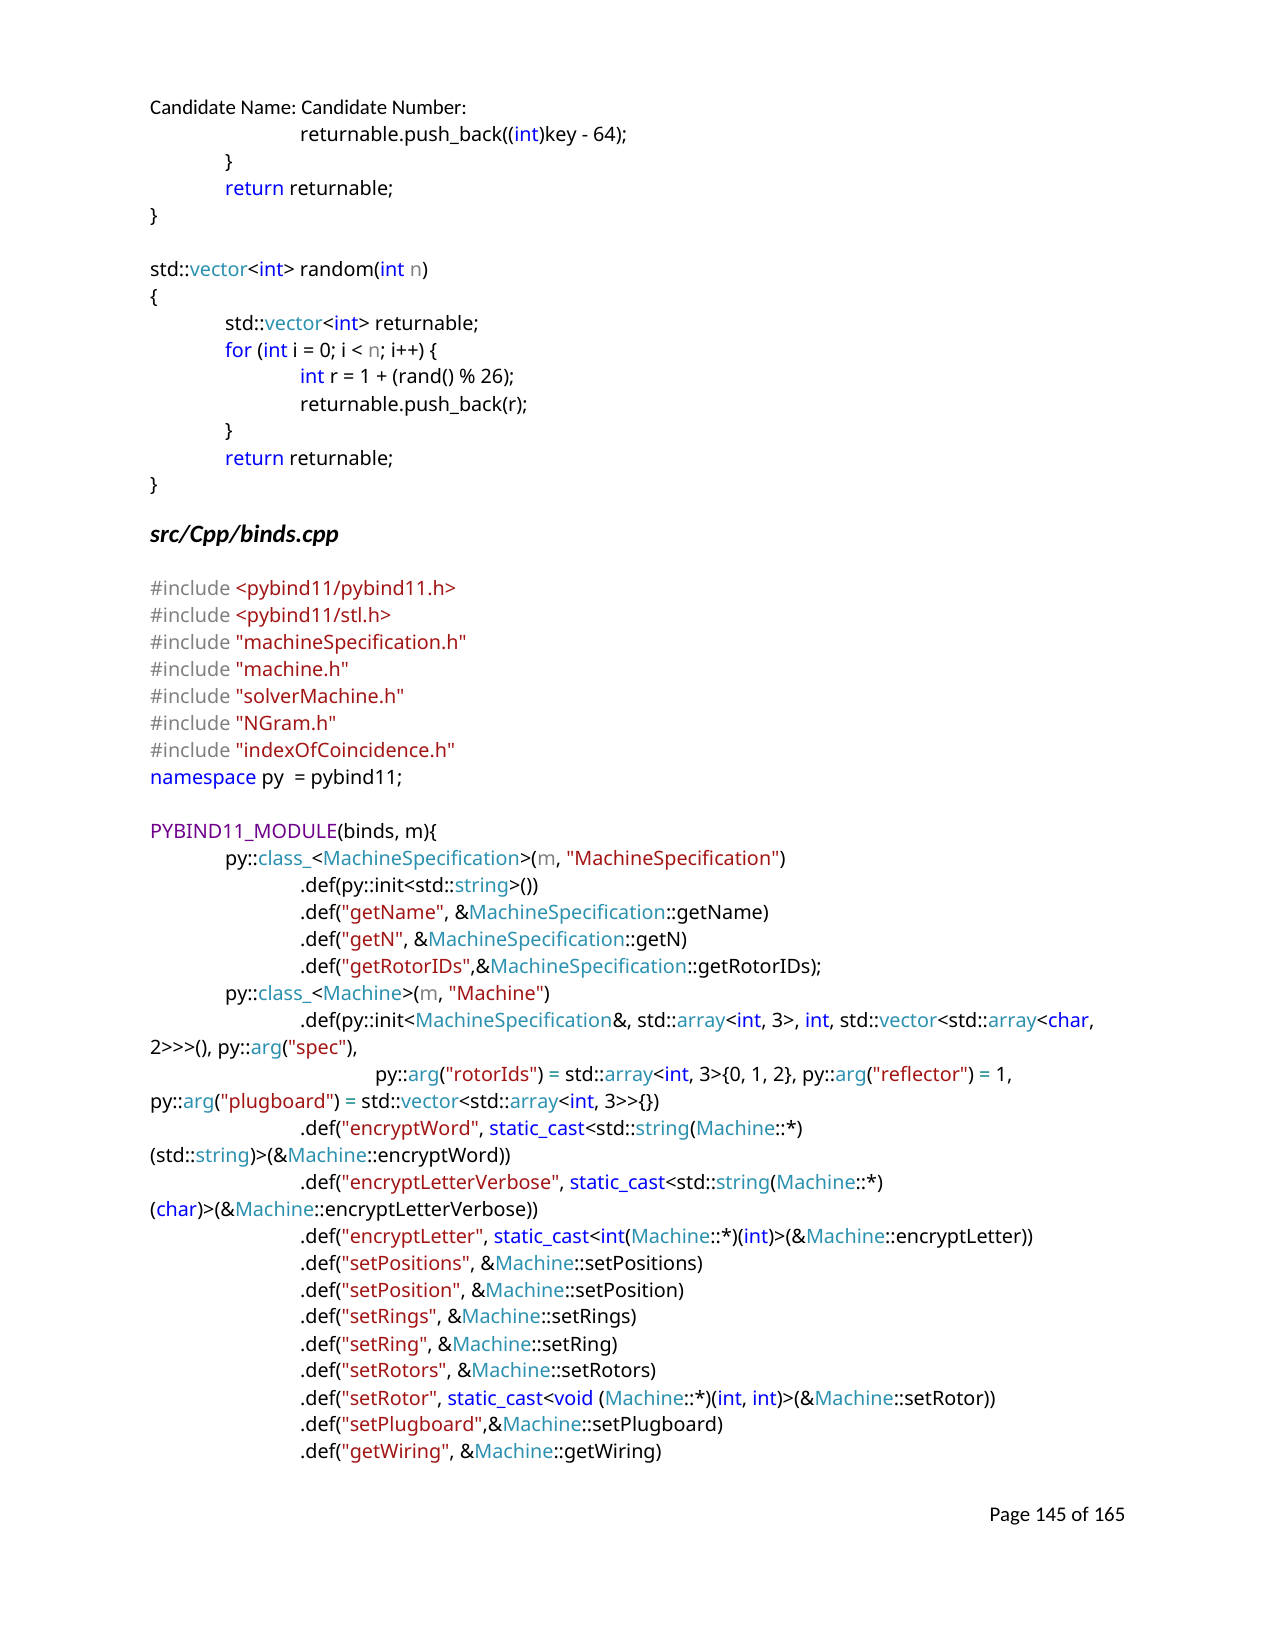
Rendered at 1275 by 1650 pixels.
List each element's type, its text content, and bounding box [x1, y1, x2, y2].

text .def("getWiring", &Machine::getWiring) [150, 1438, 1125, 1465]
text return returnable; [150, 174, 1125, 201]
text std::vector<int> random(int n) [150, 255, 1125, 282]
text .def("setRotors", &Machine::setRotors) [150, 1357, 1125, 1384]
text for (int i = 0; i < n; i++) { [150, 336, 1125, 363]
text .def("encryptWord", static_cast<std::string(Machine::*)(std::string)>(&Machine::encryptWord)) [150, 1114, 1125, 1168]
text .def("getN", &MachineSpecification::getN) [150, 925, 1125, 952]
text .def("setPlugboard",&Machine::setPlugboard) [150, 1411, 1125, 1438]
text { [150, 282, 1125, 309]
text #include "indexOfCoincidence.h" [150, 736, 1125, 763]
text .def(py::init<MachineSpecification&, std::array<int, 3>, int, std::vector<std::array<char, 2>>>(), py::arg("spec"), [150, 1006, 1125, 1060]
text namespace py = pybind11; [150, 763, 1125, 790]
text .def("encryptLetterVerbose", static_cast<std::string(Machine::*)(char)>(&Machine::encryptLetterVerbose)) [150, 1168, 1125, 1222]
text PYBIND11_MODULE(binds, m){ [150, 817, 1125, 844]
text .def("setRings", &Machine::setRings) [150, 1303, 1125, 1330]
text .def("setPosition", &Machine::setPosition) [150, 1276, 1125, 1303]
text return returnable; [150, 444, 1125, 471]
text #include <pybind11/pybind11.h> [150, 574, 1125, 601]
text std::vector<int> returnable; [150, 309, 1125, 336]
text returnable.push_back((int)key - 64); [150, 120, 1125, 147]
text } [150, 417, 1125, 444]
text .def("setRing", &Machine::setRing) [150, 1330, 1125, 1357]
text py::class_<MachineSpecification>(m, "MachineSpecification") [150, 844, 1125, 871]
text .def("setRotor", static_cast<void (Machine::*)(int, int)>(&Machine::setRotor)) [150, 1384, 1125, 1411]
text returnable.push_back(r); [150, 390, 1125, 417]
text #include <pybind11/stl.h> [150, 601, 1125, 628]
text .def("getRotorIDs",&MachineSpecification::getRotorIDs); [150, 952, 1125, 979]
text #include "NGram.h" [150, 709, 1125, 736]
text } [150, 147, 1125, 174]
text .def("encryptLetter", static_cast<int(Machine::*)(int)>(&Machine::encryptLetter)) [150, 1222, 1125, 1249]
text int r = 1 + (rand() % 26); [150, 363, 1125, 390]
text } [150, 471, 1125, 498]
text src/Cpp/binds.cpp [150, 518, 1125, 549]
text .def("getName", &MachineSpecification::getName) [150, 898, 1125, 925]
text #include "machine.h" [150, 655, 1125, 682]
text py::arg("rotorIds") = std::array<int, 3>{0, 1, 2}, py::arg("reflector") = 1, py::arg("plugboard") = std::vector<std::array<int, 3>>{}) [150, 1060, 1125, 1114]
text #include "machineSpecification.h" [150, 628, 1125, 655]
text .def("setPositions", &Machine::setPositions) [150, 1249, 1125, 1276]
text } [150, 201, 1125, 228]
text #include "solverMachine.h" [150, 682, 1125, 709]
text .def(py::init<std::string>()) [150, 871, 1125, 898]
text py::class_<Machine>(m, "Machine") [150, 979, 1125, 1006]
